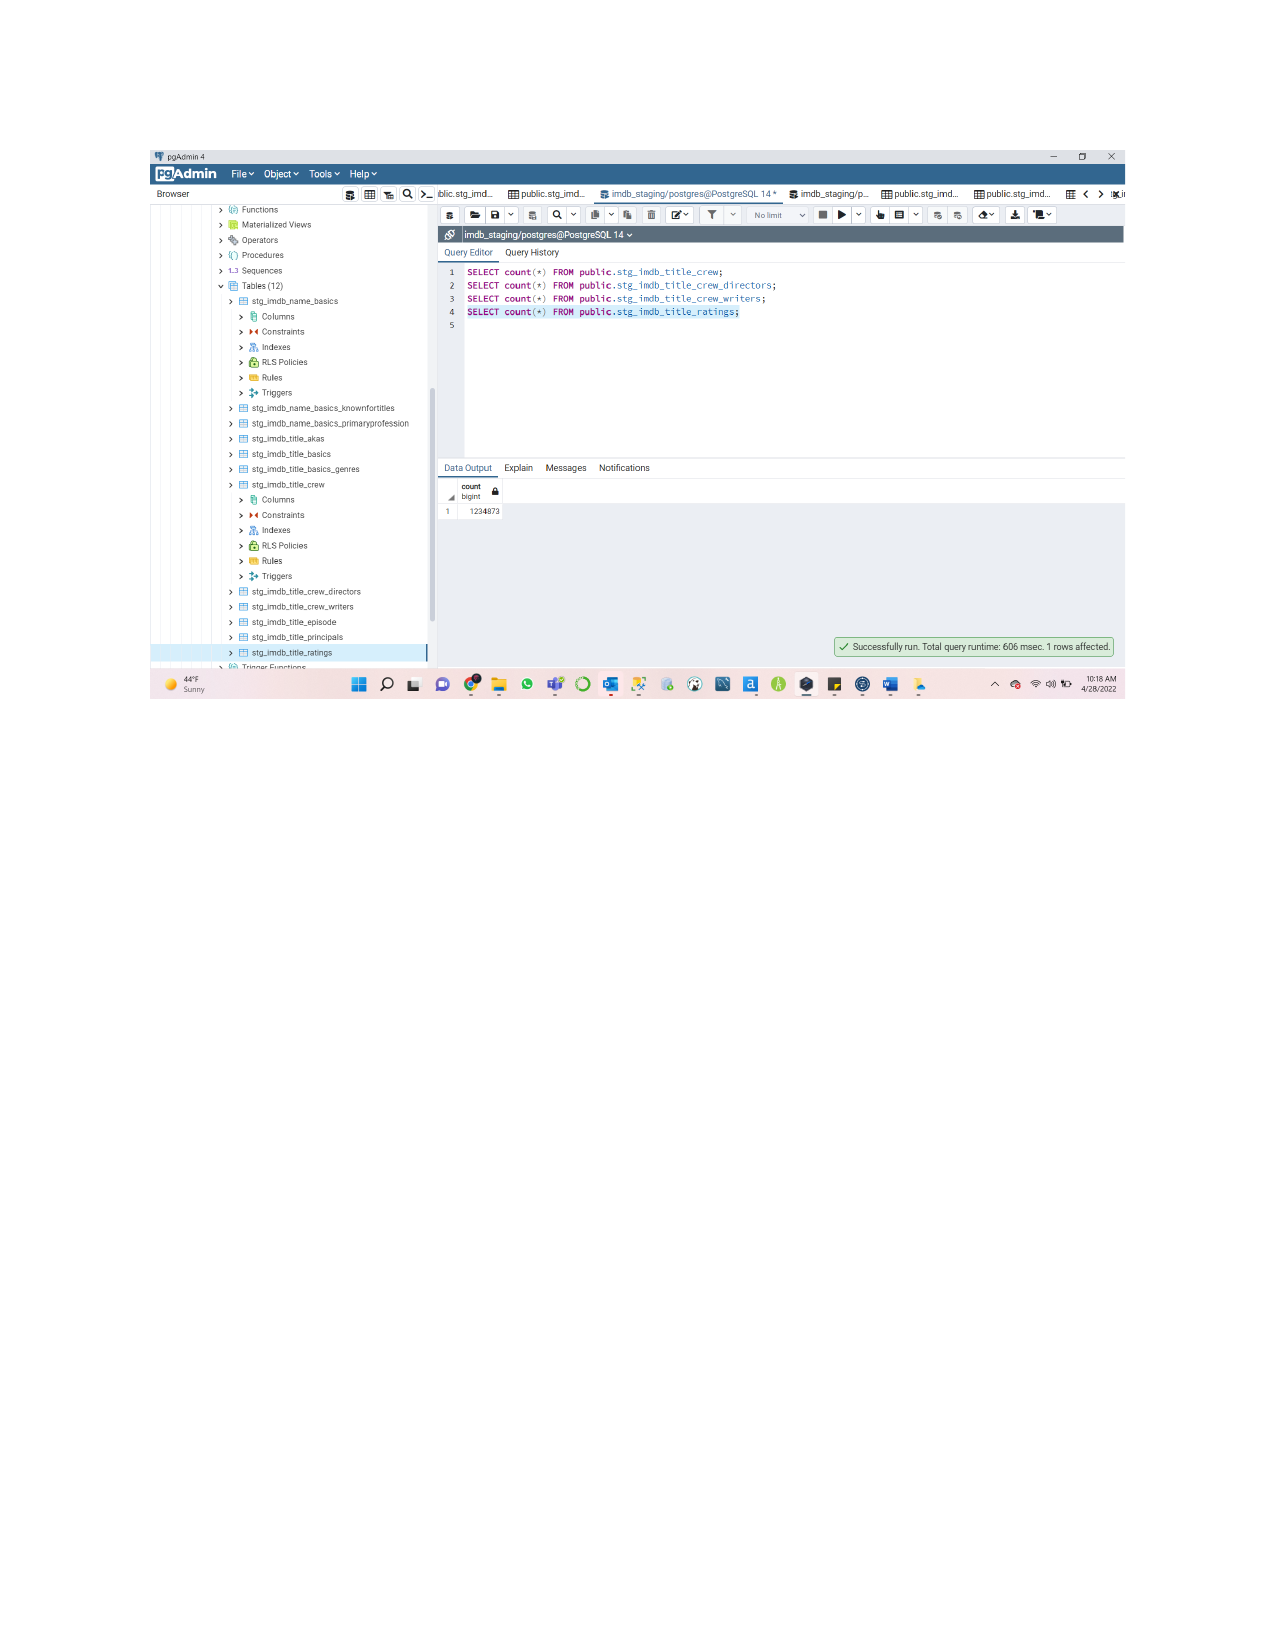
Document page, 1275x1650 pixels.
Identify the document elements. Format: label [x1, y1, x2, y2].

picture [150, 150, 1125, 699]
